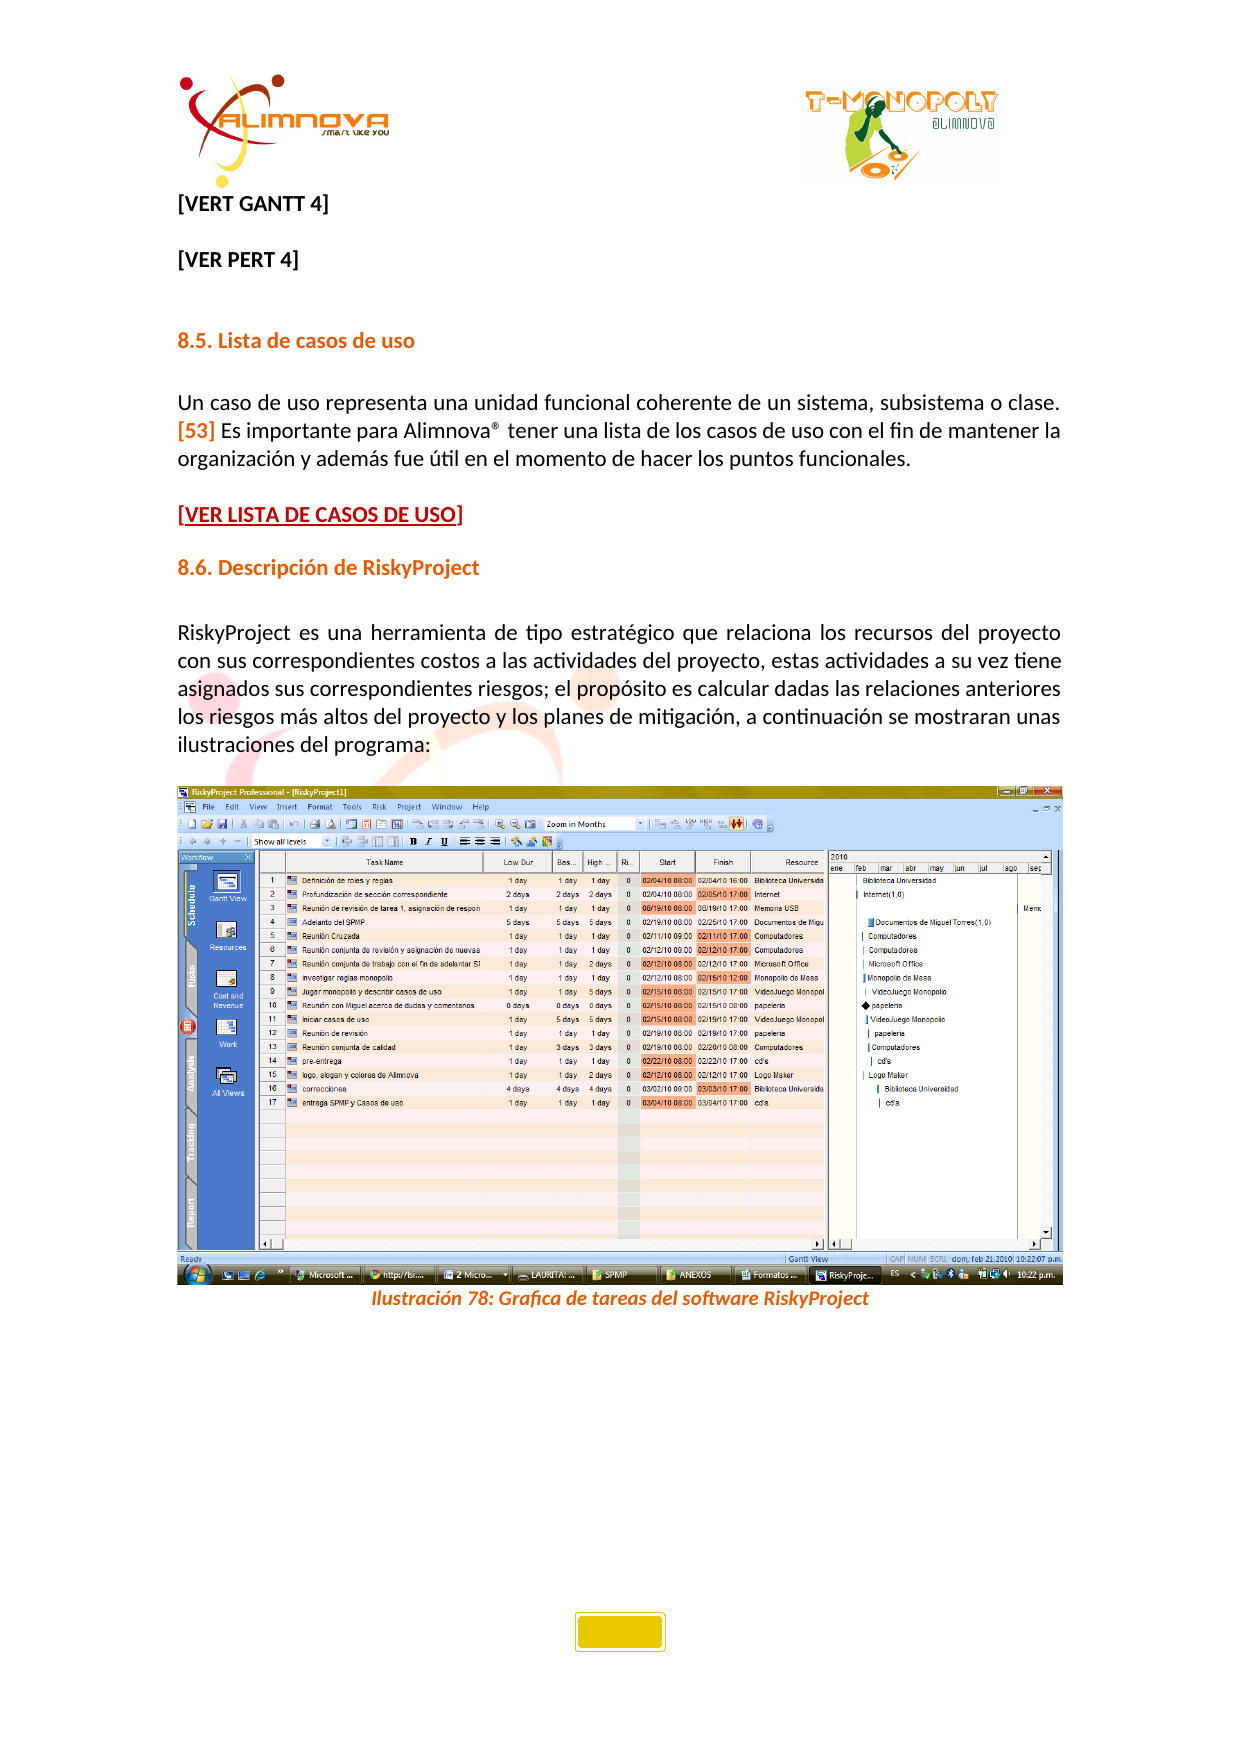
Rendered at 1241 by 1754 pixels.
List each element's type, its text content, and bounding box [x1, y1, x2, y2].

picture [177, 786, 1063, 1285]
text [VER LISTA DE CASOS DE USO] [177, 500, 1063, 528]
text RiskyProject es una herramienta de tipo estratégico que relaciona los recursos del proyecto con sus correspondientes costos a las actividades del proyecto, estas actividades a su vez tiene asignados sus correspondientes riesgos; el propósito es calcular dadas las relaciones anteriores los riesgos más altos del proyecto y los planes de mitigación, a continuación se mostraran unas ilustraciones del programa: [177, 618, 1063, 758]
text [VER PERT 4] [177, 245, 1063, 273]
picture [802, 79, 1002, 184]
subtitle 8.5. Lista de casos de uso [177, 326, 1063, 354]
text [VERT GANTT 4] [177, 189, 1063, 217]
picture [177, 73, 389, 189]
subtitle 8.6. Descripción de RiskyProject [177, 553, 1063, 581]
